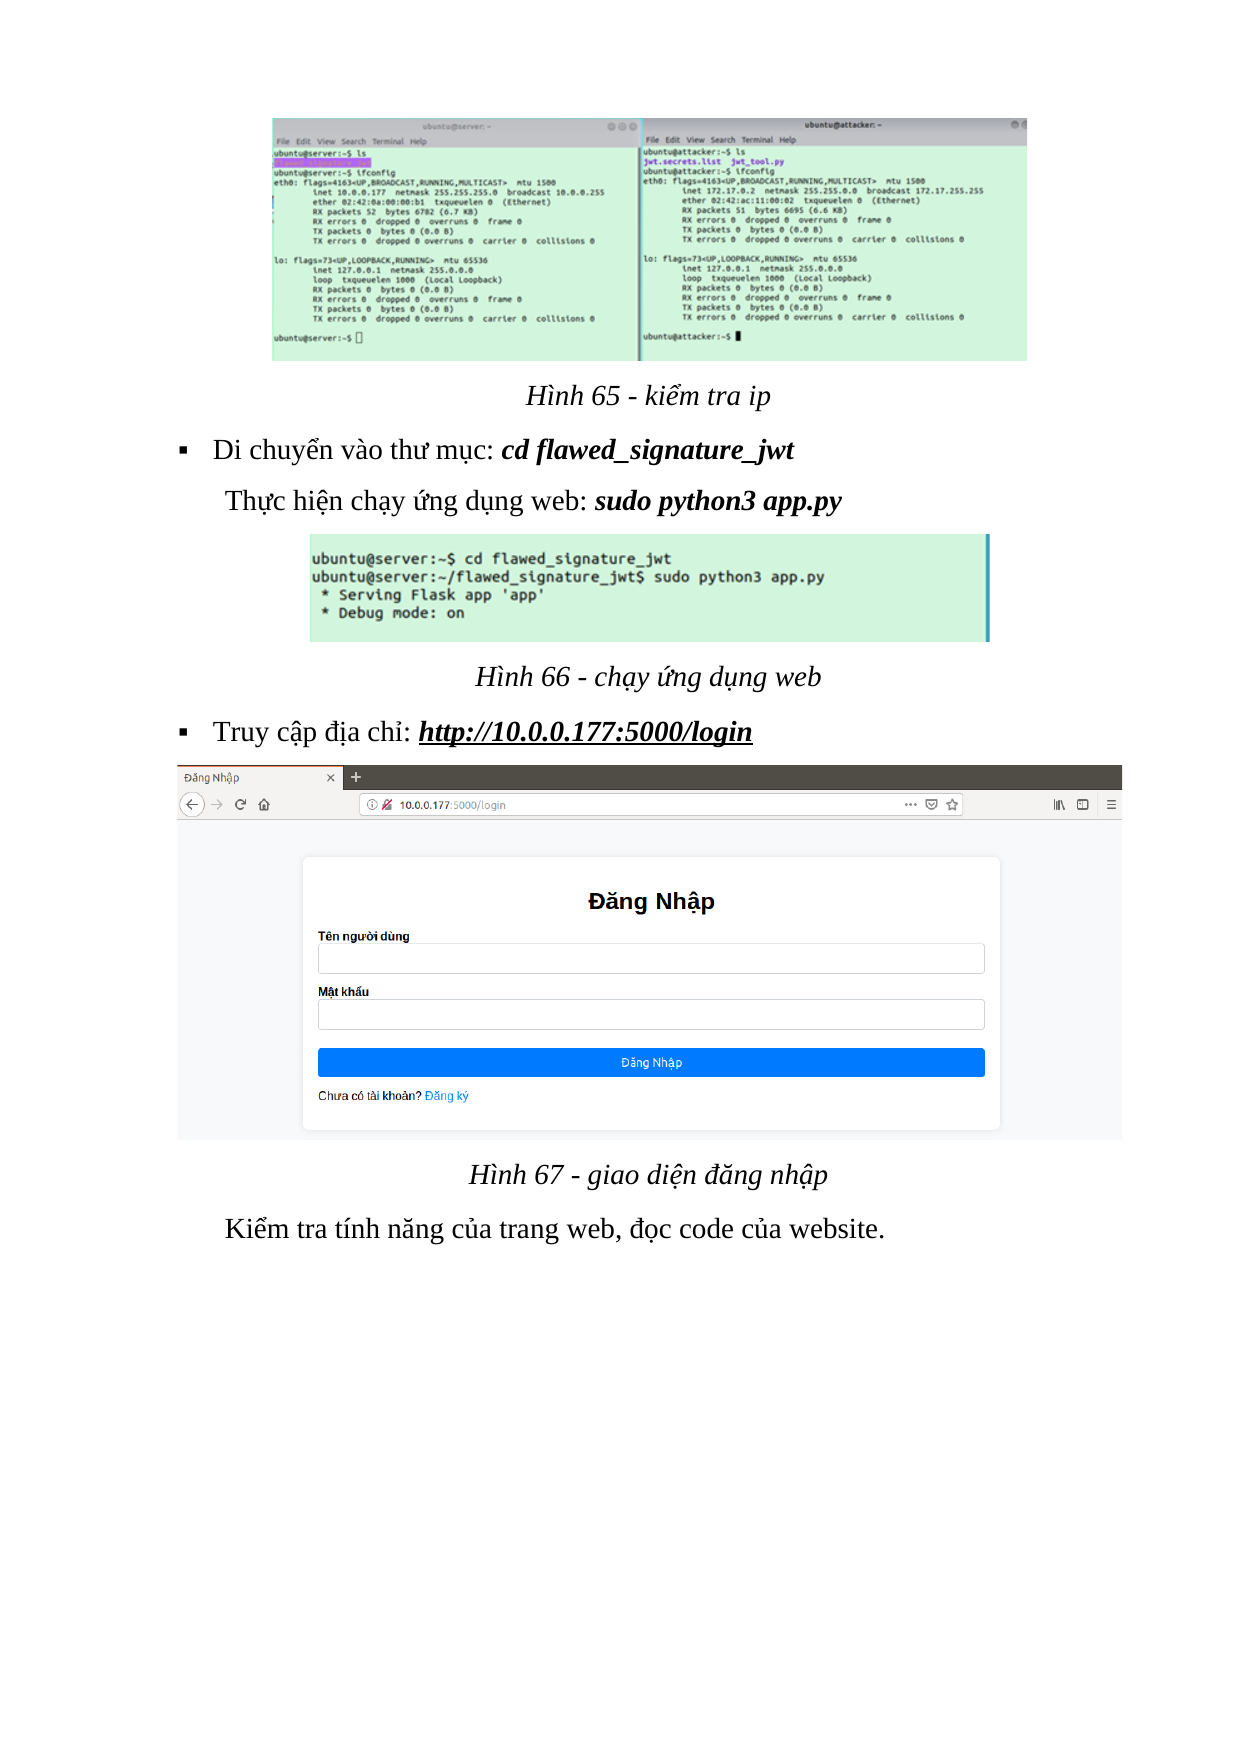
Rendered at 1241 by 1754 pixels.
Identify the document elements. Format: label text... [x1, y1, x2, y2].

text Hình 66 - chạy ứng dụng web [177, 659, 1122, 693]
text Hình 67 - giao diện đăng nhập [177, 1157, 1122, 1190]
text Thực hiện chạy ứng dụng web: sudo python3 app.py [177, 483, 1122, 517]
picture [309, 534, 990, 642]
text Kiểm tra tính năng của trang web, đọc code của website. [177, 1211, 1122, 1245]
picture [177, 765, 1123, 1140]
text Di chuyển vào thư mục: cd flawed_signature_jwt [177, 432, 1122, 466]
picture [272, 118, 1028, 361]
text Hình 65 - kiểm tra ip [177, 378, 1122, 412]
text Truy cập địa chỉ: http://10.0.0.177:5000/login [177, 714, 1122, 747]
